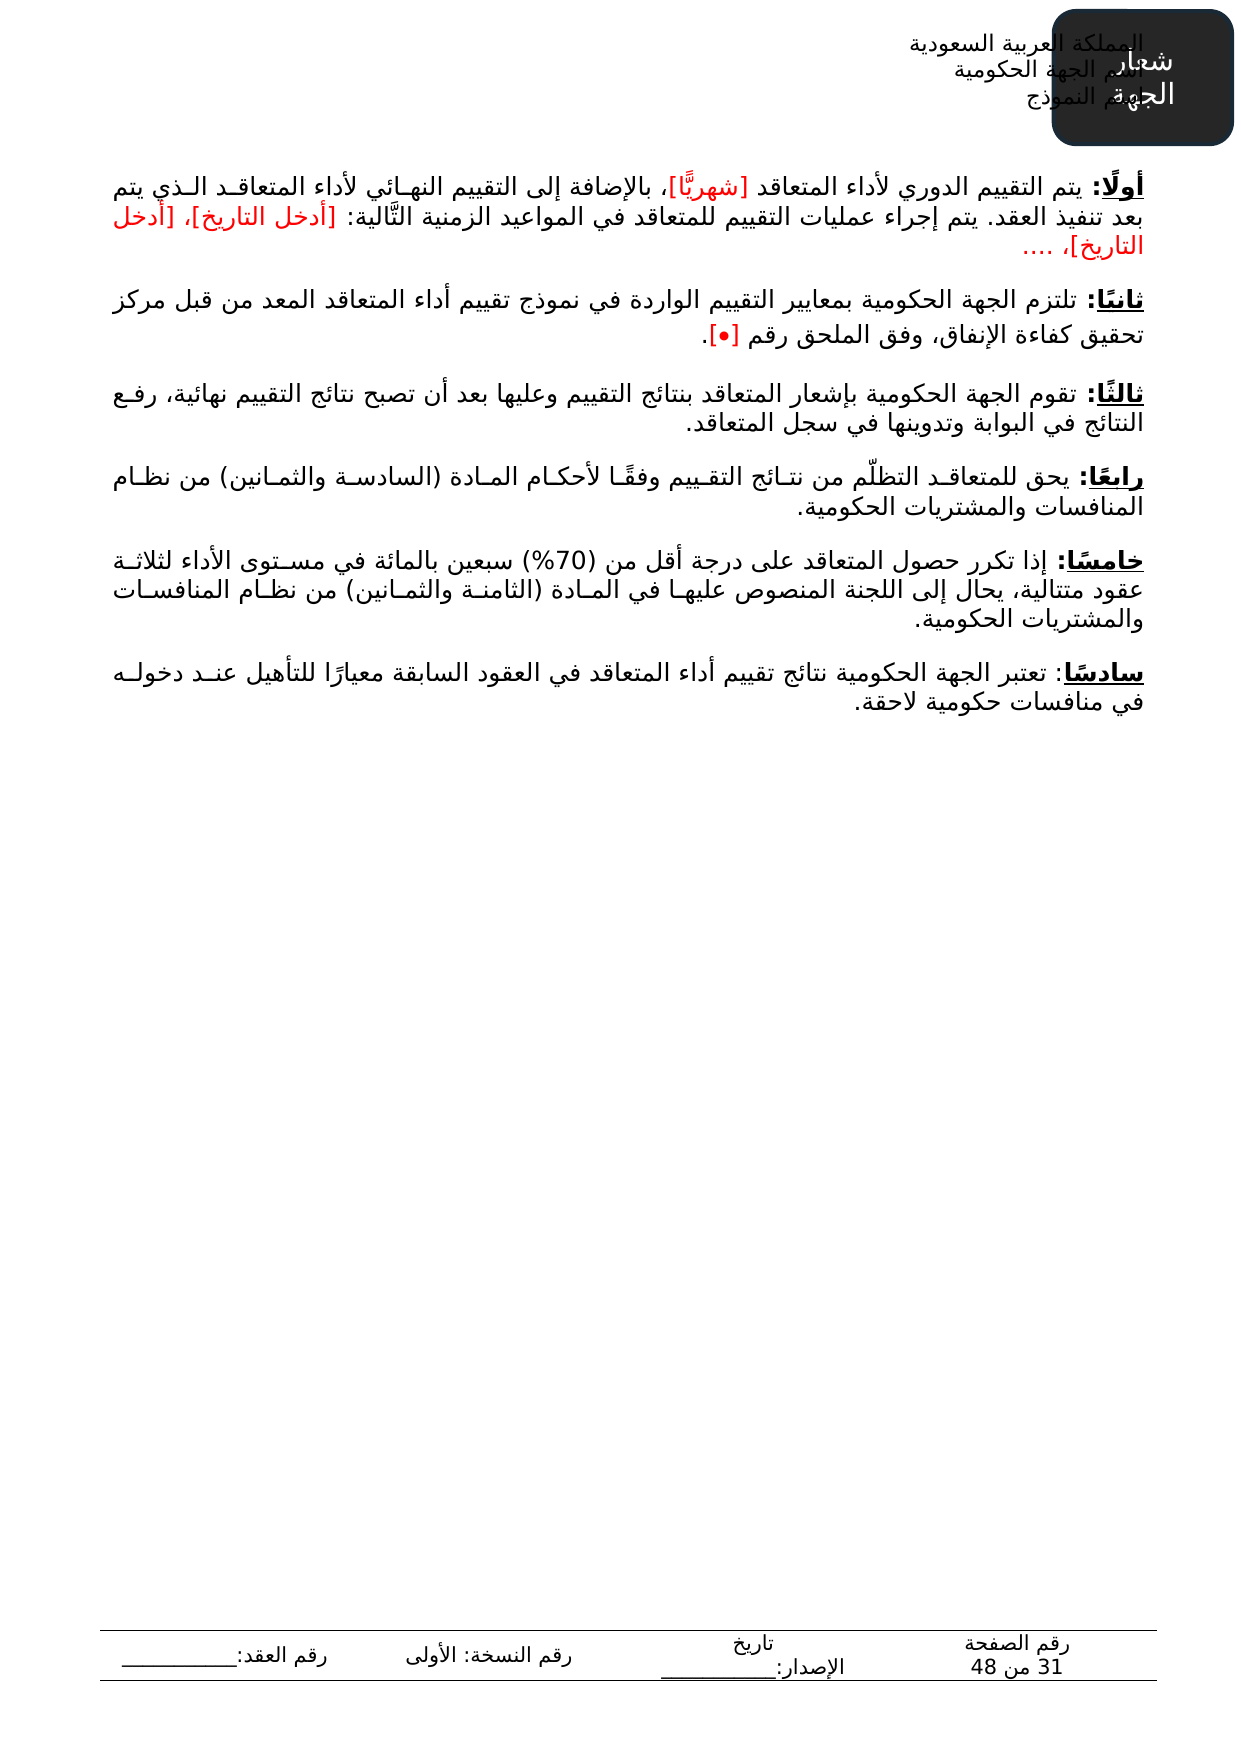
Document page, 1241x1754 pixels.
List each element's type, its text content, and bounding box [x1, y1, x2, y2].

text رابعًا: يحق للمتعاقد التظلّم من نتائج التقييم وفقًا لأحكام المادة (السادسة والثمانين) من نظام المنافسات والمشتريات الحكومية. [112, 462, 1144, 521]
text ثالثًا: تقوم الجهة الحكومية بإشعار المتعاقد بنتائج التقييم وعليها بعد أن تصبح نتائج التقييم نهائية، رفع النتائج في البوابة وتدوينها في سجل المتعاقد. [112, 379, 1144, 437]
text ثانيًا: تلتزم الجهة الحكومية بمعايير التقييم الواردة في نموذج تقييم أداء المتعاقد المعد من قبل مركز تحقيق كفاءة الإنفاق، وفق الملحق رقم []. [112, 285, 1144, 349]
text خامسًا: إذا تكرر حصول المتعاقد على درجة أقل من (70%) سبعين بالمائة في مستوى الأداء لثلاثة عقود متتالية، يحال إلى اللجنة المنصوص عليها في المادة (الثامنة والثمانين) من نظام المنافسات والمشتريات الحكومية. [112, 546, 1144, 633]
text أولًا: يتم التقييم الدوري لأداء المتعاقد [شهريًّا]، بالإضافة إلى التقييم النهائي لأداء المتعاقد الذي يتم بعد تنفيذ العقد. يتم إجراء عمليات التقييم للمتعاقد في المواعيد الزمنية التَّالية: [أدخل التاريخ]، [أدخل التاريخ]، .... [112, 172, 1144, 260]
text سادسًا: تعتبر الجهة الحكومية نتائج تقييم أداء المتعاقد في العقود السابقة معيارًا للتأهيل عند دخوله في منافسات حكومية لاحقة. [112, 658, 1144, 717]
